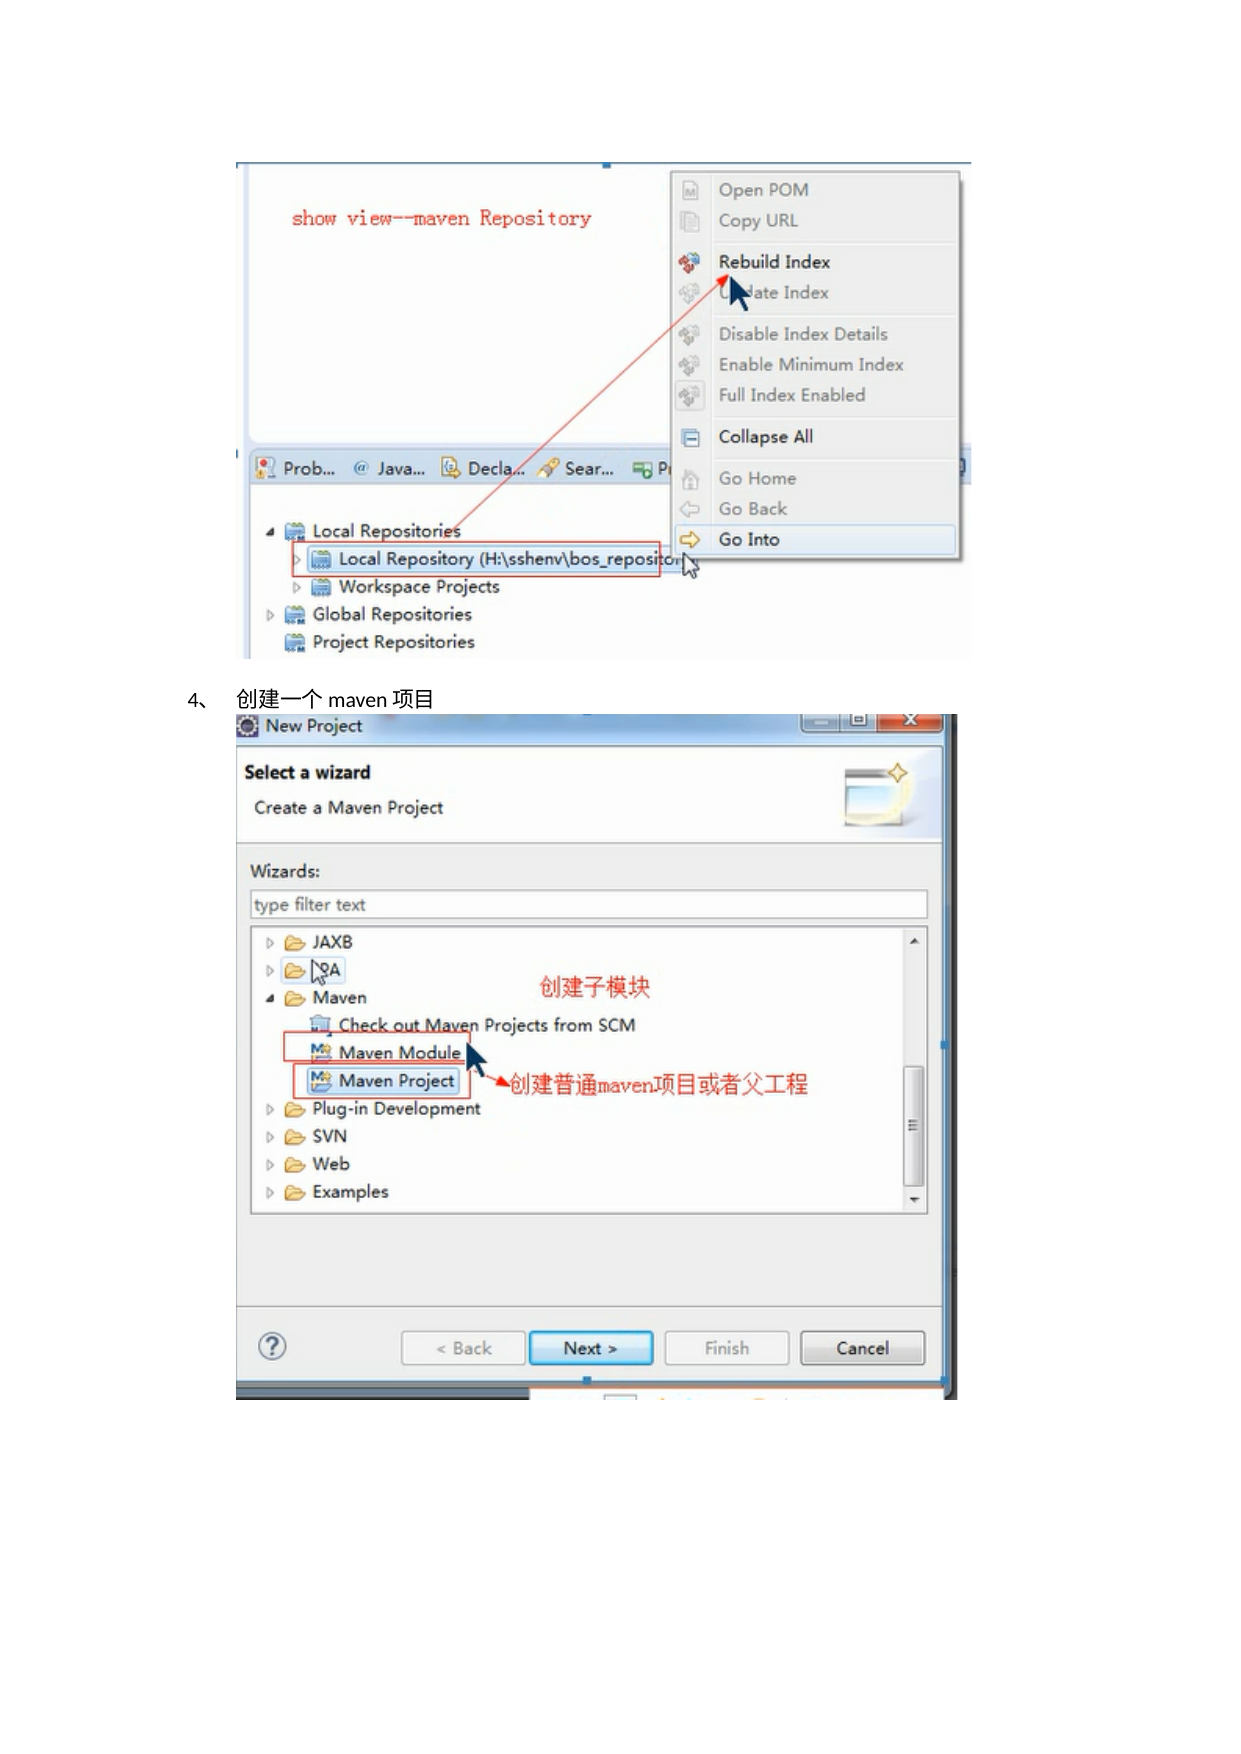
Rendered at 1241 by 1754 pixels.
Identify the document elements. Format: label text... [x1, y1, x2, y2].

picture [236, 162, 972, 659]
picture [236, 714, 958, 1400]
list 创建一个maven项目 [187, 682, 1053, 714]
